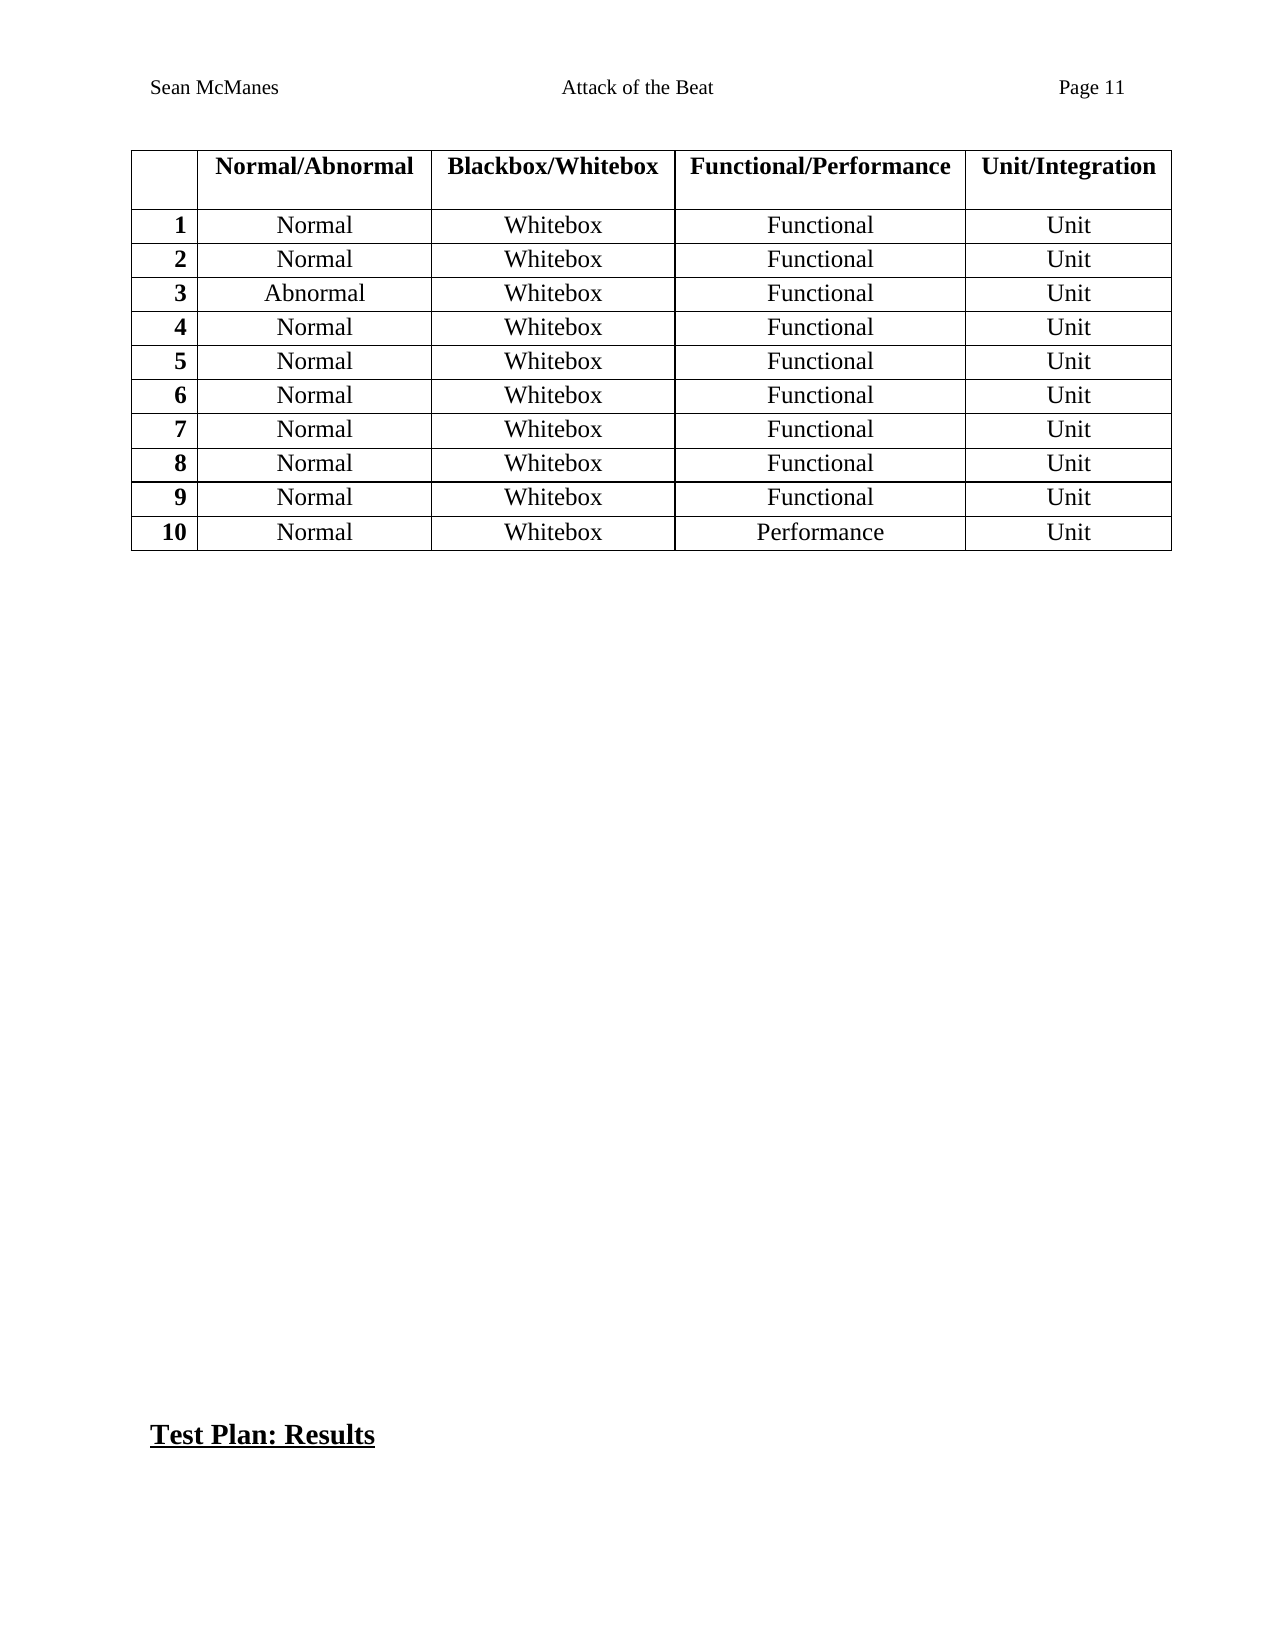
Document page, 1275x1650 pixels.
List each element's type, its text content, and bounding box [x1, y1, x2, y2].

text Test Plan: Results [150, 1417, 1125, 1451]
table_header Blackbox/Whitebox [432, 151, 674, 209]
table_cell Performance [676, 517, 965, 549]
table_cell Normal [198, 517, 431, 549]
table_cell Whitebox [432, 483, 674, 516]
table_cell Unit [966, 380, 1171, 413]
table_header Unit/Integration [966, 151, 1171, 209]
table_header [132, 151, 197, 209]
table_cell Unit [966, 244, 1171, 277]
table_header Functional/Performance [676, 151, 965, 209]
table_cell Normal [198, 210, 431, 243]
table_cell Whitebox [432, 517, 674, 549]
table_cell 8 [132, 449, 197, 481]
table_cell Whitebox [432, 210, 674, 243]
table_cell 9 [132, 483, 197, 516]
table_cell 1 [132, 210, 197, 243]
table_cell Functional [676, 210, 965, 243]
table_header Normal/Abnormal [198, 151, 431, 209]
table_cell Unit [966, 414, 1171, 447]
table_cell Unit [966, 449, 1171, 481]
table_cell Whitebox [432, 380, 674, 413]
table_cell 2 [132, 244, 197, 277]
table_cell Whitebox [432, 414, 674, 447]
table_cell Functional [676, 244, 965, 277]
table_cell Normal [198, 449, 431, 481]
table_cell Whitebox [432, 312, 674, 345]
table_cell Unit [966, 483, 1171, 516]
table_cell Normal [198, 414, 431, 447]
table_cell Abnormal [198, 278, 431, 311]
table_cell Whitebox [432, 346, 674, 379]
table_cell Unit [966, 278, 1171, 311]
table_cell Unit [966, 312, 1171, 345]
table_cell 7 [132, 414, 197, 447]
table_cell 3 [132, 278, 197, 311]
table_cell 4 [132, 312, 197, 345]
table_cell Whitebox [432, 244, 674, 277]
table_cell Functional [676, 346, 965, 379]
table_cell Functional [676, 312, 965, 345]
table_cell Functional [676, 449, 965, 481]
table_cell Functional [676, 380, 965, 413]
table_cell Functional [676, 278, 965, 311]
table_cell Normal [198, 244, 431, 277]
table_cell Normal [198, 380, 431, 413]
table_cell 6 [132, 380, 197, 413]
table_cell Normal [198, 312, 431, 345]
table_cell 5 [132, 346, 197, 379]
table_cell Unit [966, 346, 1171, 379]
table_cell Functional [676, 414, 965, 447]
table_cell Functional [676, 483, 965, 516]
table_cell Normal [198, 483, 431, 516]
table_cell 10 [132, 517, 197, 549]
table_cell Whitebox [432, 278, 674, 311]
table_cell Unit [966, 210, 1171, 243]
table_cell Whitebox [432, 449, 674, 481]
table_cell Normal [198, 346, 431, 379]
table_cell Unit [966, 517, 1171, 549]
